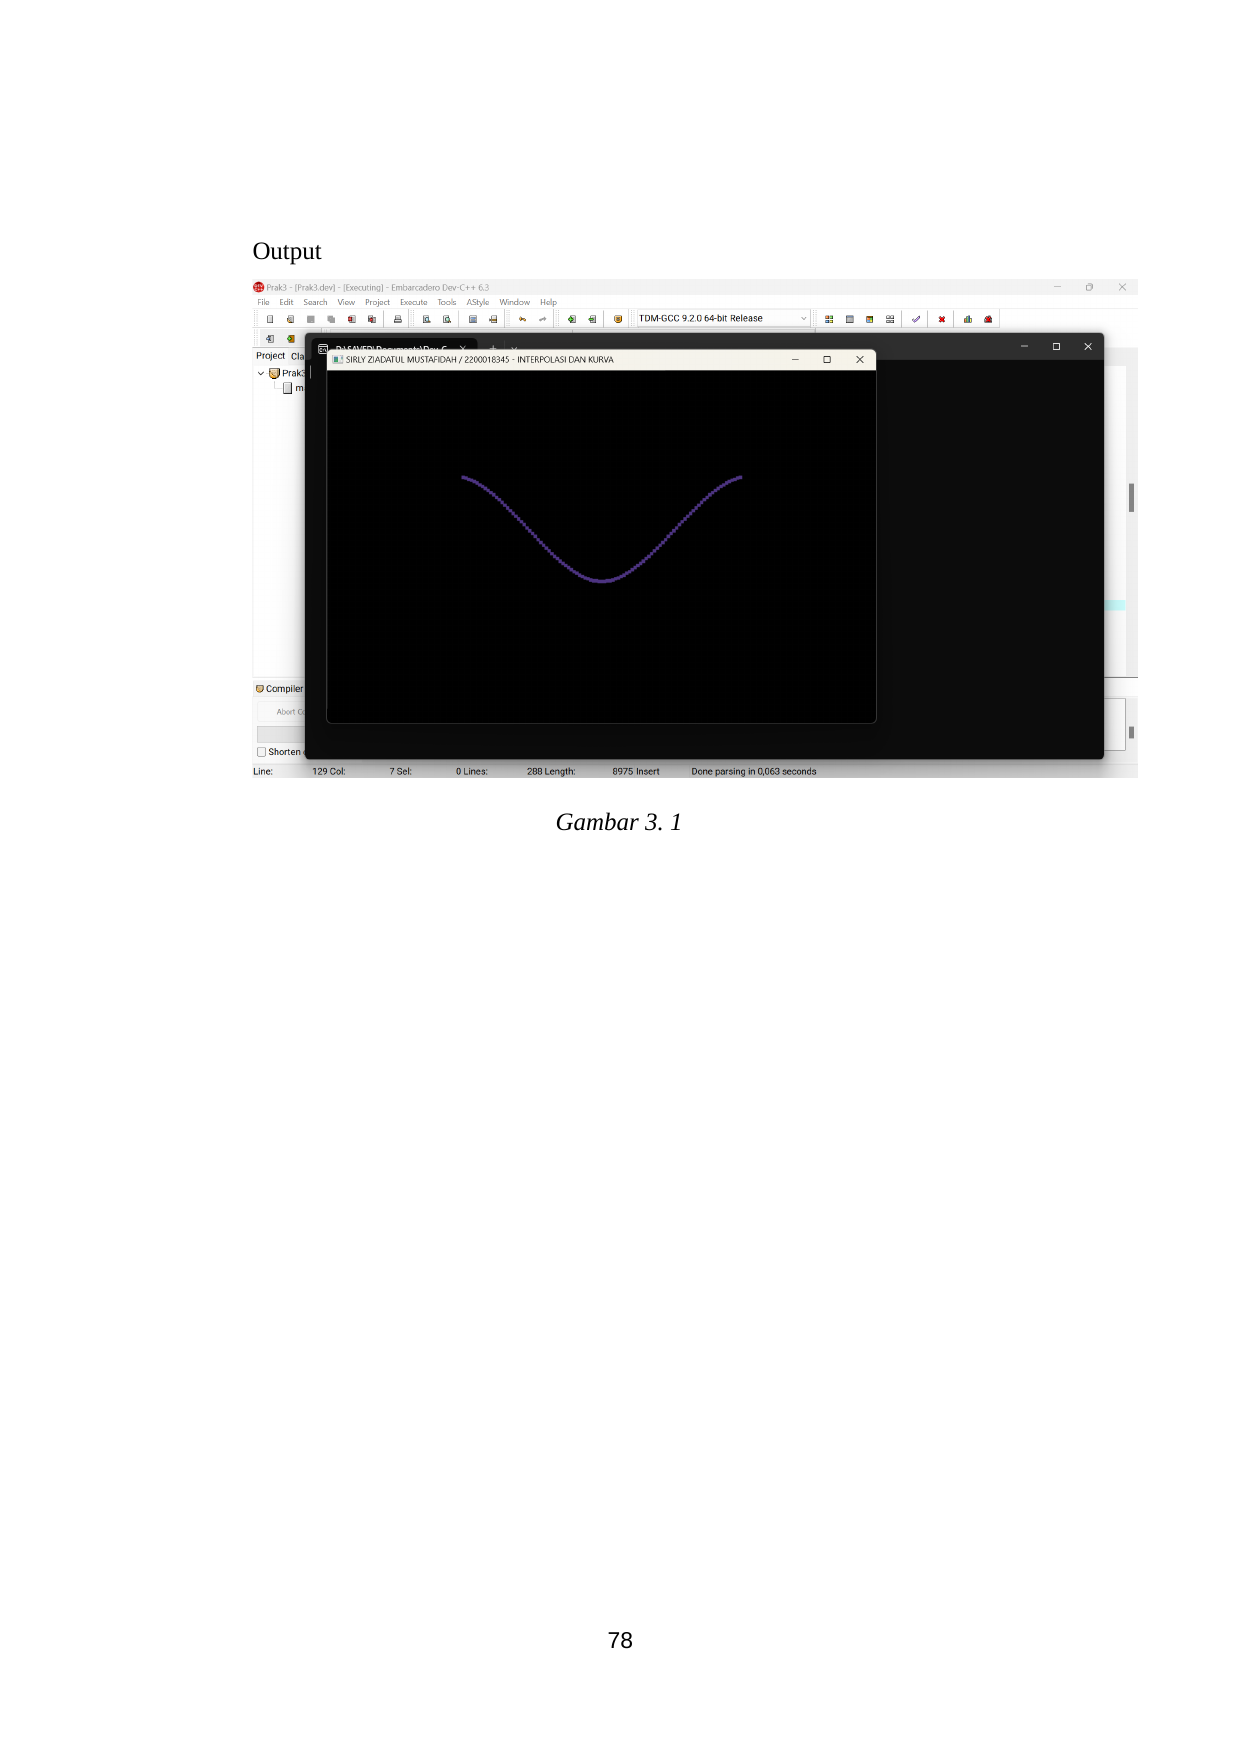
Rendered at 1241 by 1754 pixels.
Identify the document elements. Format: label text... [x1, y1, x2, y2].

list Output [252, 236, 1063, 265]
picture [252, 279, 1138, 778]
text Gambar 3. 1 [177, 807, 1063, 836]
